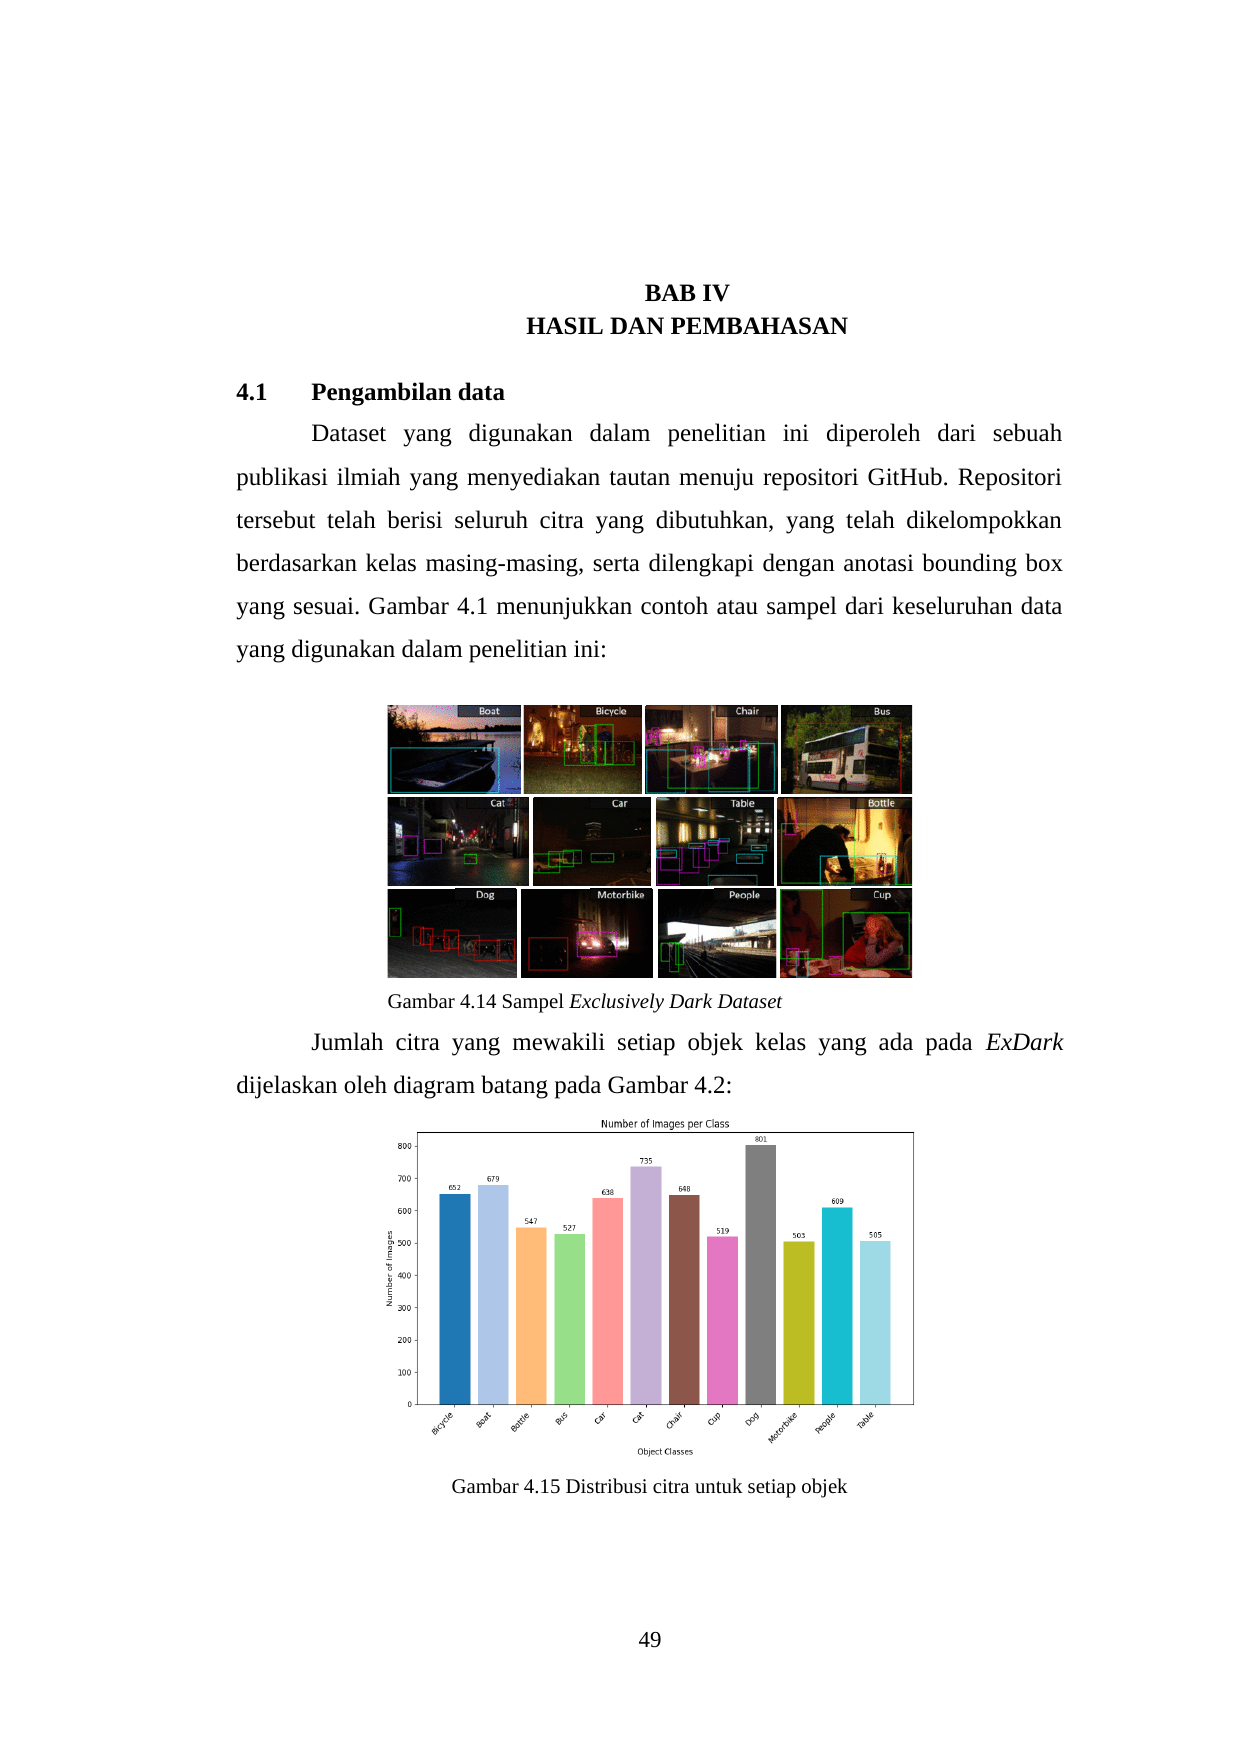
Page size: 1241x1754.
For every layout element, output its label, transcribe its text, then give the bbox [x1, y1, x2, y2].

picture [387, 705, 913, 980]
subtitle 4.1 Pengambilan data [236, 377, 1063, 406]
subtitle BAB IV HASIL DAN PEMBAHASAN [274, 278, 1063, 339]
picture [382, 1113, 918, 1462]
text Dataset yang digunakan dalam penelitian ini diperoleh dari sebuah publikasi ilmiah yang menyediakan tautan menuju repositori GitHub. Repositori tersebut telah berisi seluruh citra yang dibutuhkan, yang telah dikelompokkan berdasarkan kelas masing-masing, serta dilengkapi dengan anotasi bounding box yang sesuai. Gambar 4.1 menunjukkan contoh atau sampel dari keseluruhan data yang digunakan dalam penelitian ini: [236, 418, 1063, 663]
